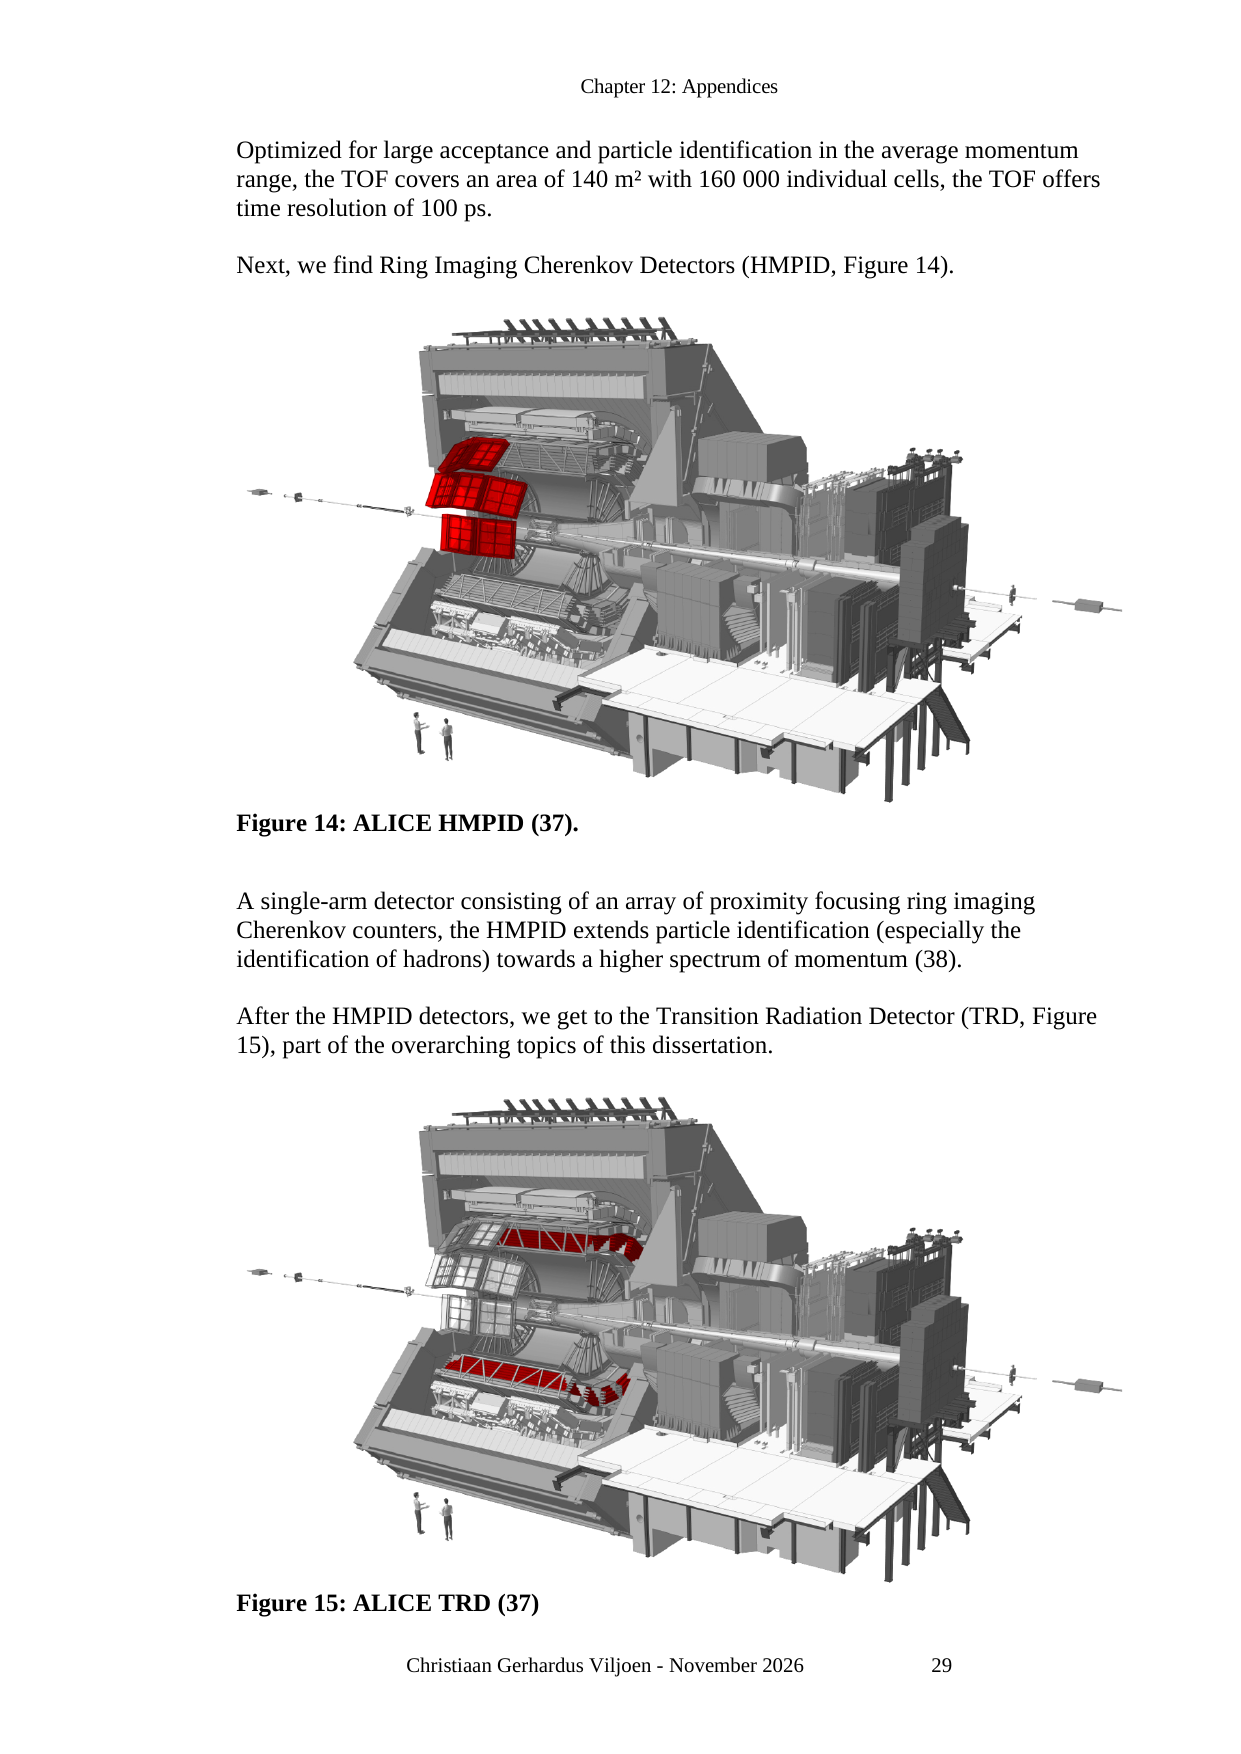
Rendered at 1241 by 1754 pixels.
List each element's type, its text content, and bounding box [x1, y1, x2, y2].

text Figure 14: ALICE HMPID . [236, 808, 1122, 837]
picture [236, 1087, 1123, 1588]
text Optimized for large acceptance and particle identification in the average momentum range, the TOF covers an area of 140 m² with 160 000 individual cells, the TOF offers time resolution of 100 ps. [236, 135, 1122, 222]
text Next, we find Ring Imaging Cherenkov Detectors (HMPID, Figure 14). [236, 250, 1122, 279]
text A single-arm detector consisting of an array of proximity focusing ring imaging Cherenkov counters, the HMPID extends particle identification (especially the identification of hadrons) towards a higher spectrum of momentum . [236, 886, 1122, 973]
text After the HMPID detectors, we get to the Transition Radiation Detector (TRD, Figure 15), part of the overarching topics of this dissertation. [236, 1001, 1122, 1059]
text Figure 15: ALICE TRD [236, 1588, 1122, 1616]
picture [236, 307, 1123, 808]
